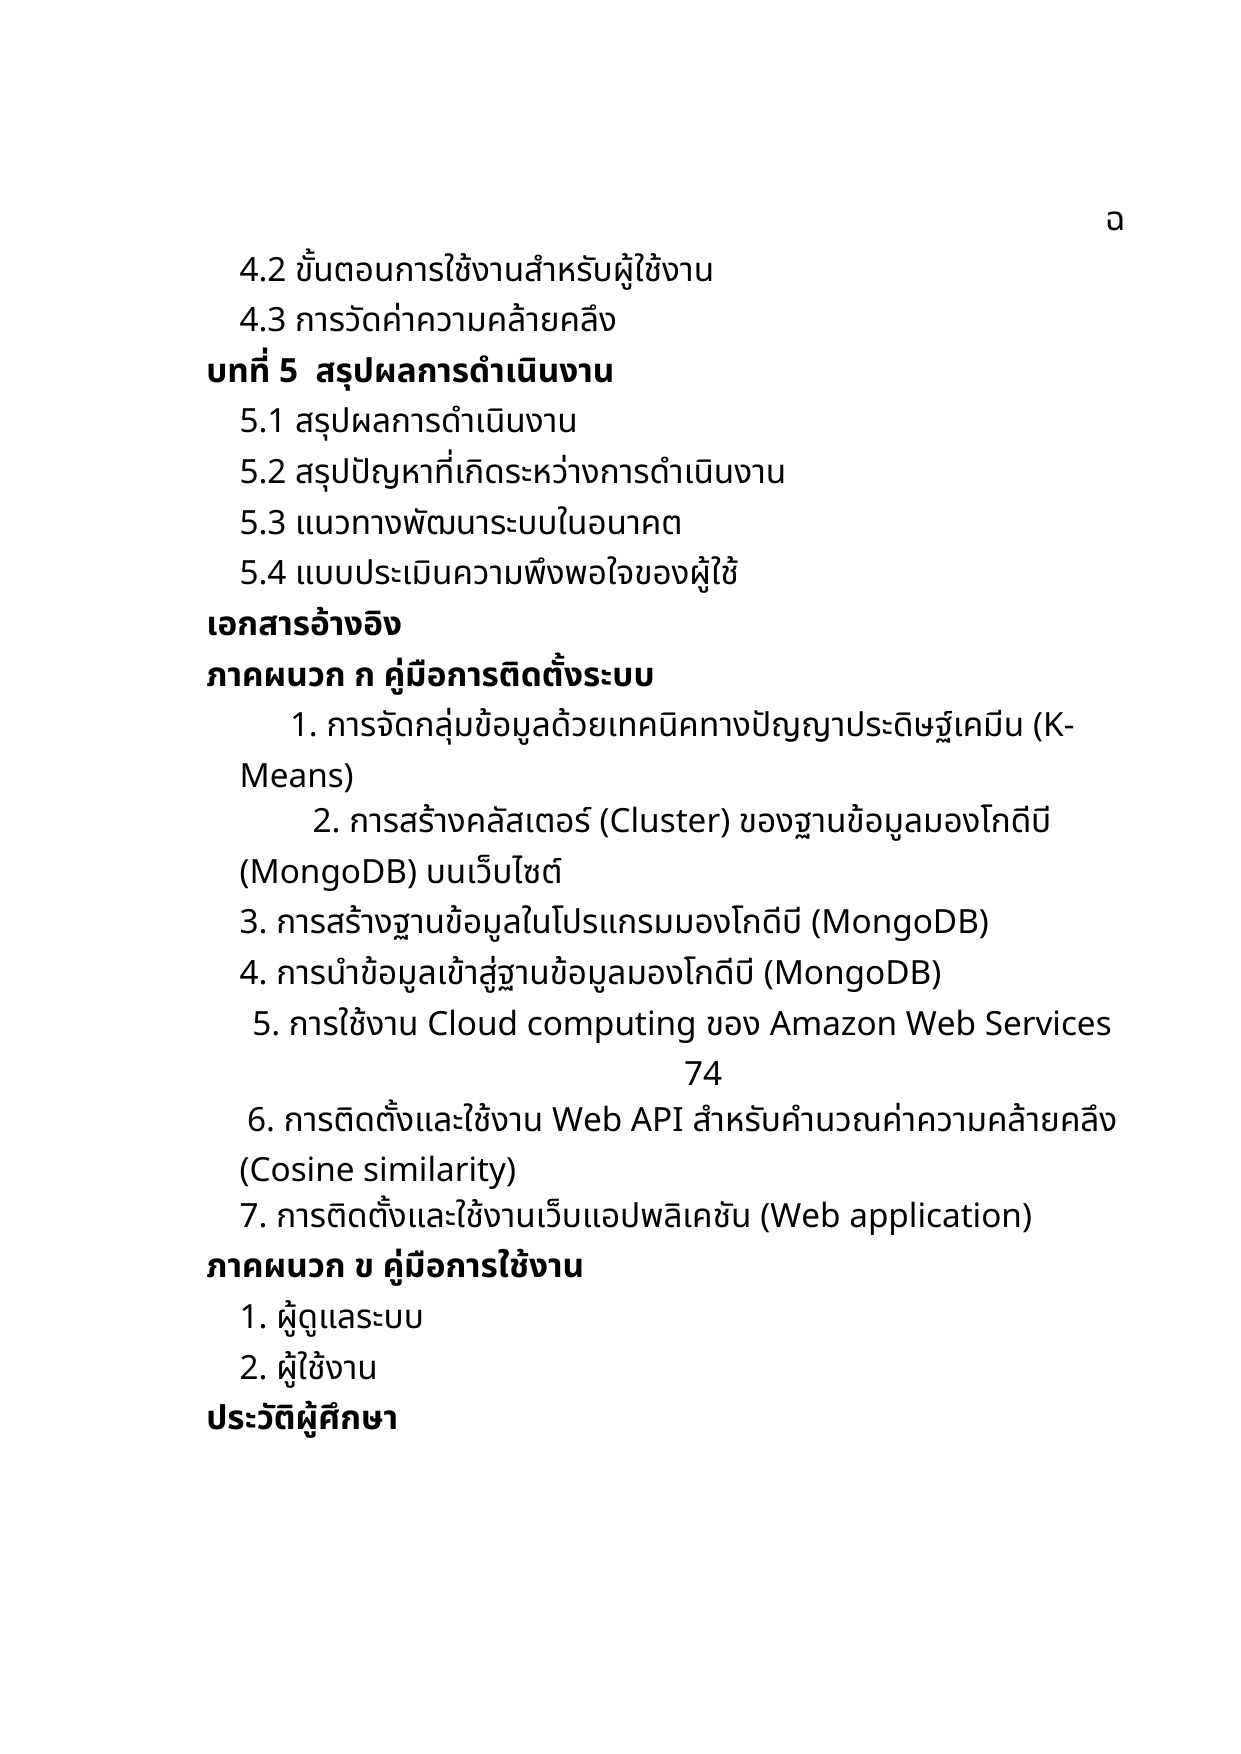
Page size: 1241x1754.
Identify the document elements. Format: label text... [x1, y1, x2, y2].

text 1. ผู้ดูแลระบบ 81 [239, 1293, 1125, 1343]
text 4. การนำข้อมูลเข้าสู่ฐานข้อมูลมองโกดีบี (MongoDB) 71 [239, 949, 1125, 999]
text 3. การสร้างฐานข้อมูลในโปรแกรมมองโกดีบี (MongoDB) 68 [239, 898, 1125, 949]
text 5. การใช้งาน Cloud computing ของ Amazon Web Services 74 [239, 999, 1125, 1096]
text 5.2 สรุปปัญหาที่เกิดระหว่างการดำเนินงาน 54 [239, 448, 1125, 498]
text 2. ผู้ใช้งาน 84 [239, 1343, 1125, 1394]
text 5.1 สรุปผลการดำเนินงาน 54 [239, 397, 1125, 448]
text บทที่ 5 สรุปผลการดำเนินงาน 54 [206, 347, 1125, 397]
text 5.4 แบบประเมินความพึงพอใจของผู้ใช้ 55 [239, 549, 1125, 600]
text 5.3 แนวทางพัฒนาระบบในอนาคต 55 [239, 498, 1125, 549]
text 4.3 การวัดค่าความคล้ายคลึง 52 [239, 296, 1125, 347]
text ประวัติผู้ศึกษา 56 [206, 1394, 1125, 1445]
text 4.2 ขั้นตอนการใช้งานสำหรับผู้ใช้งาน 49 [239, 245, 1125, 296]
text 2. การสร้างคลัสเตอร์ (Cluster) ของฐานข้อมูลมองโกดีบี (MongoDB) บนเว็บไซต์ 66 [239, 797, 1125, 898]
text เอกสารอ้างอิง 59 [206, 600, 1125, 650]
text ภาคผนวก ก คู่มือการติดตั้งระบบ 62 [206, 650, 1125, 701]
text 1. การจัดกลุ่มข้อมูลด้วยเทคนิคทางปัญญาประดิษฐ์เคมีน (K-Means) 63 [239, 701, 1125, 797]
text 6. การติดตั้งและใช้งาน Web API สำหรับคำนวณค่าความคล้ายคลึง (Cosine similarity) 76 [239, 1096, 1125, 1192]
text 7. การติดตั้งและใช้งานเว็บแอปพลิเคชัน (Web application) 77 [239, 1192, 1125, 1242]
text ภาคผนวก ข คู่มือการใช้งาน 80 [206, 1242, 1125, 1293]
